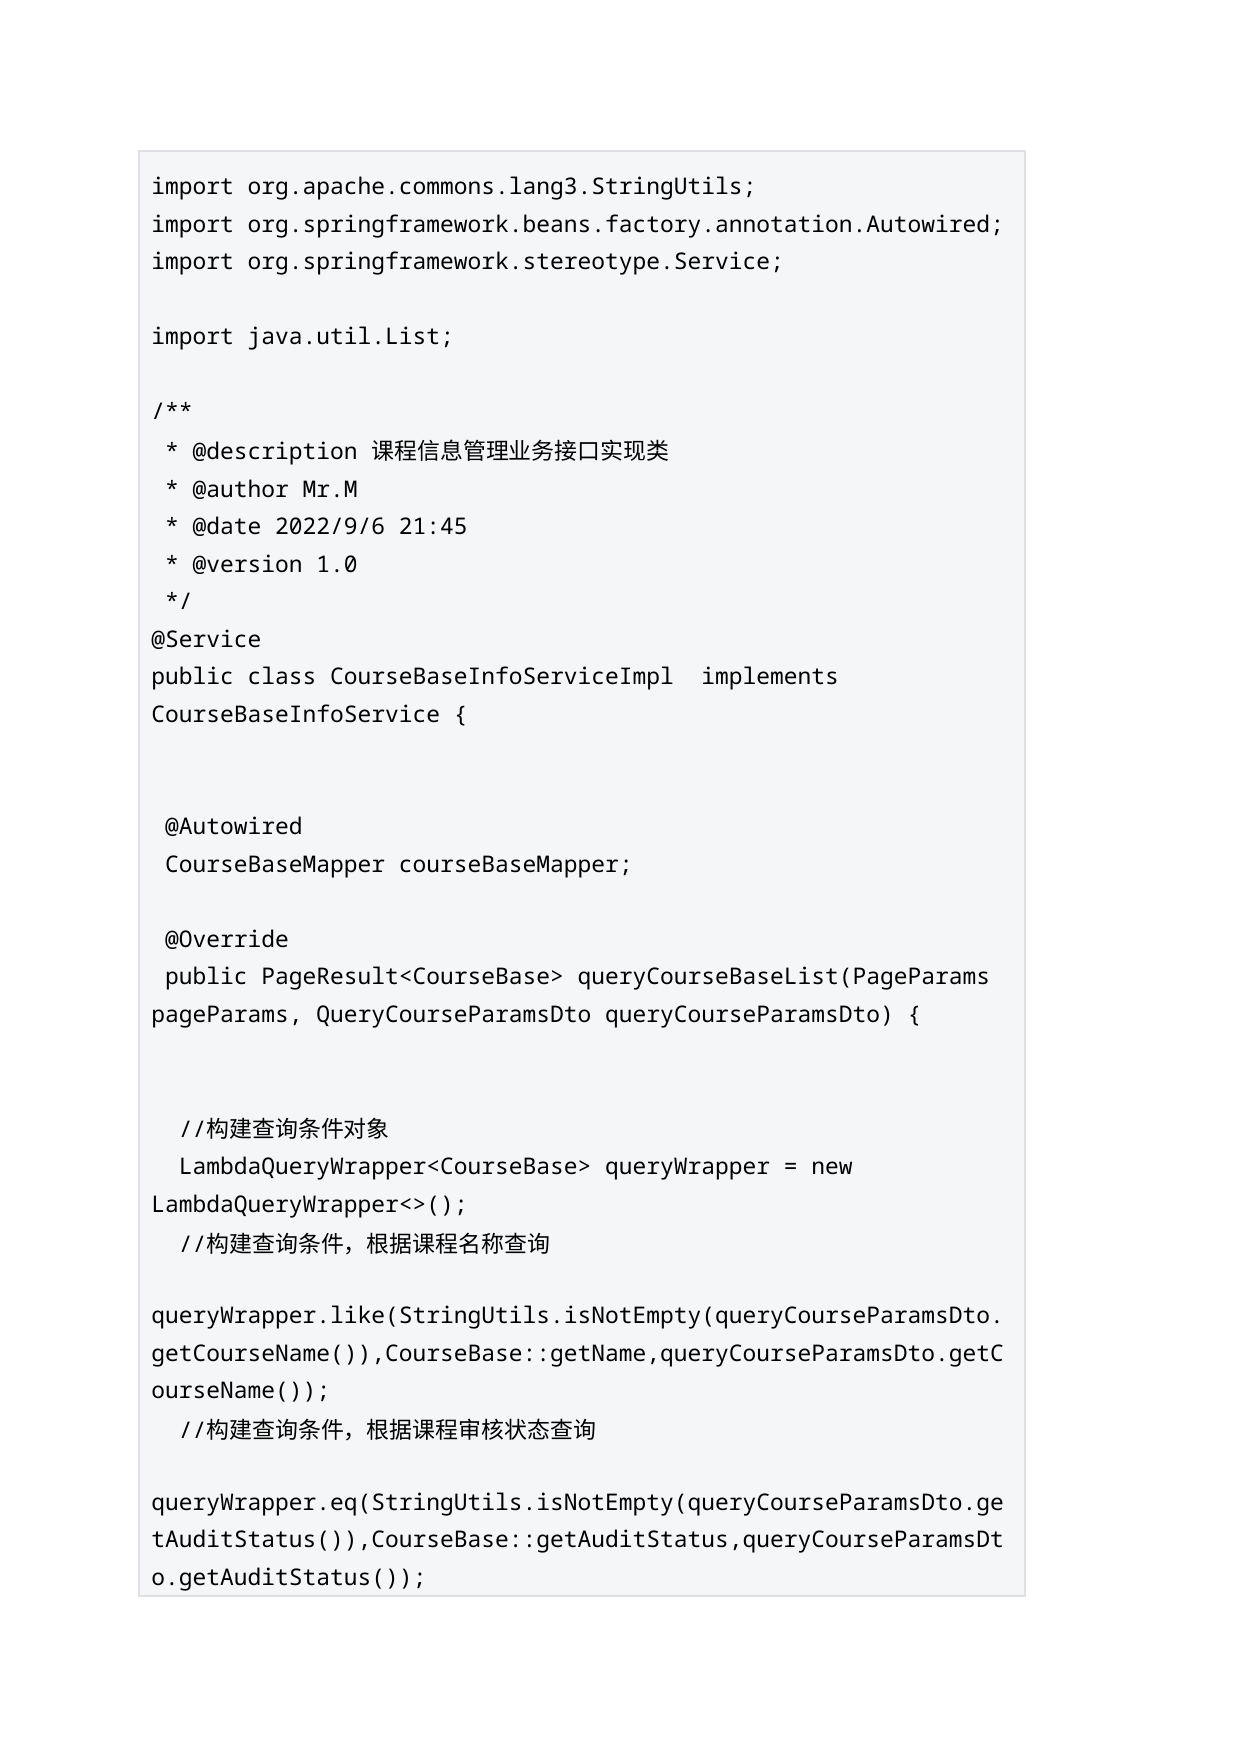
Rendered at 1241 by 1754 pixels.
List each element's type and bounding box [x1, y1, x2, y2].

table_header [140, 152, 1024, 1595]
